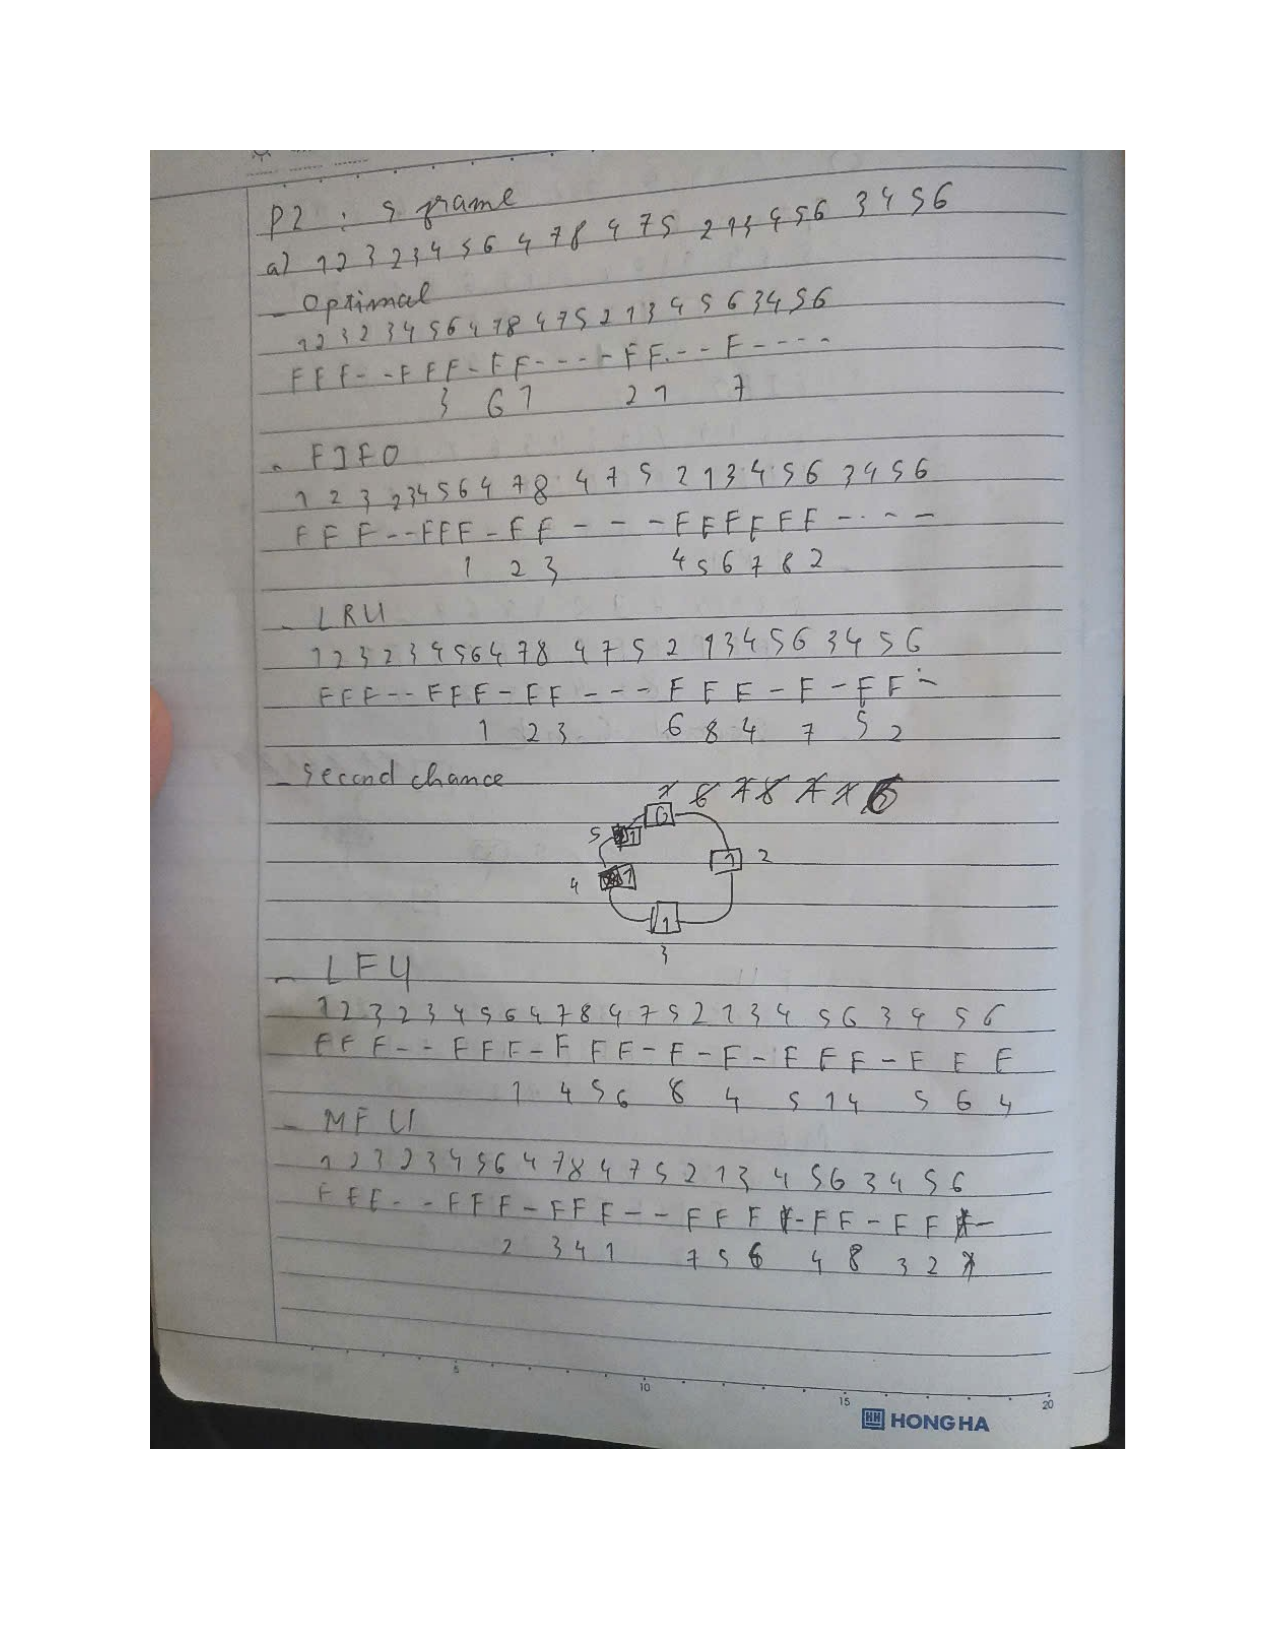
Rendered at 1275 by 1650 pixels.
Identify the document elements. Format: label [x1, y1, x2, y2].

picture [150, 150, 1125, 1449]
